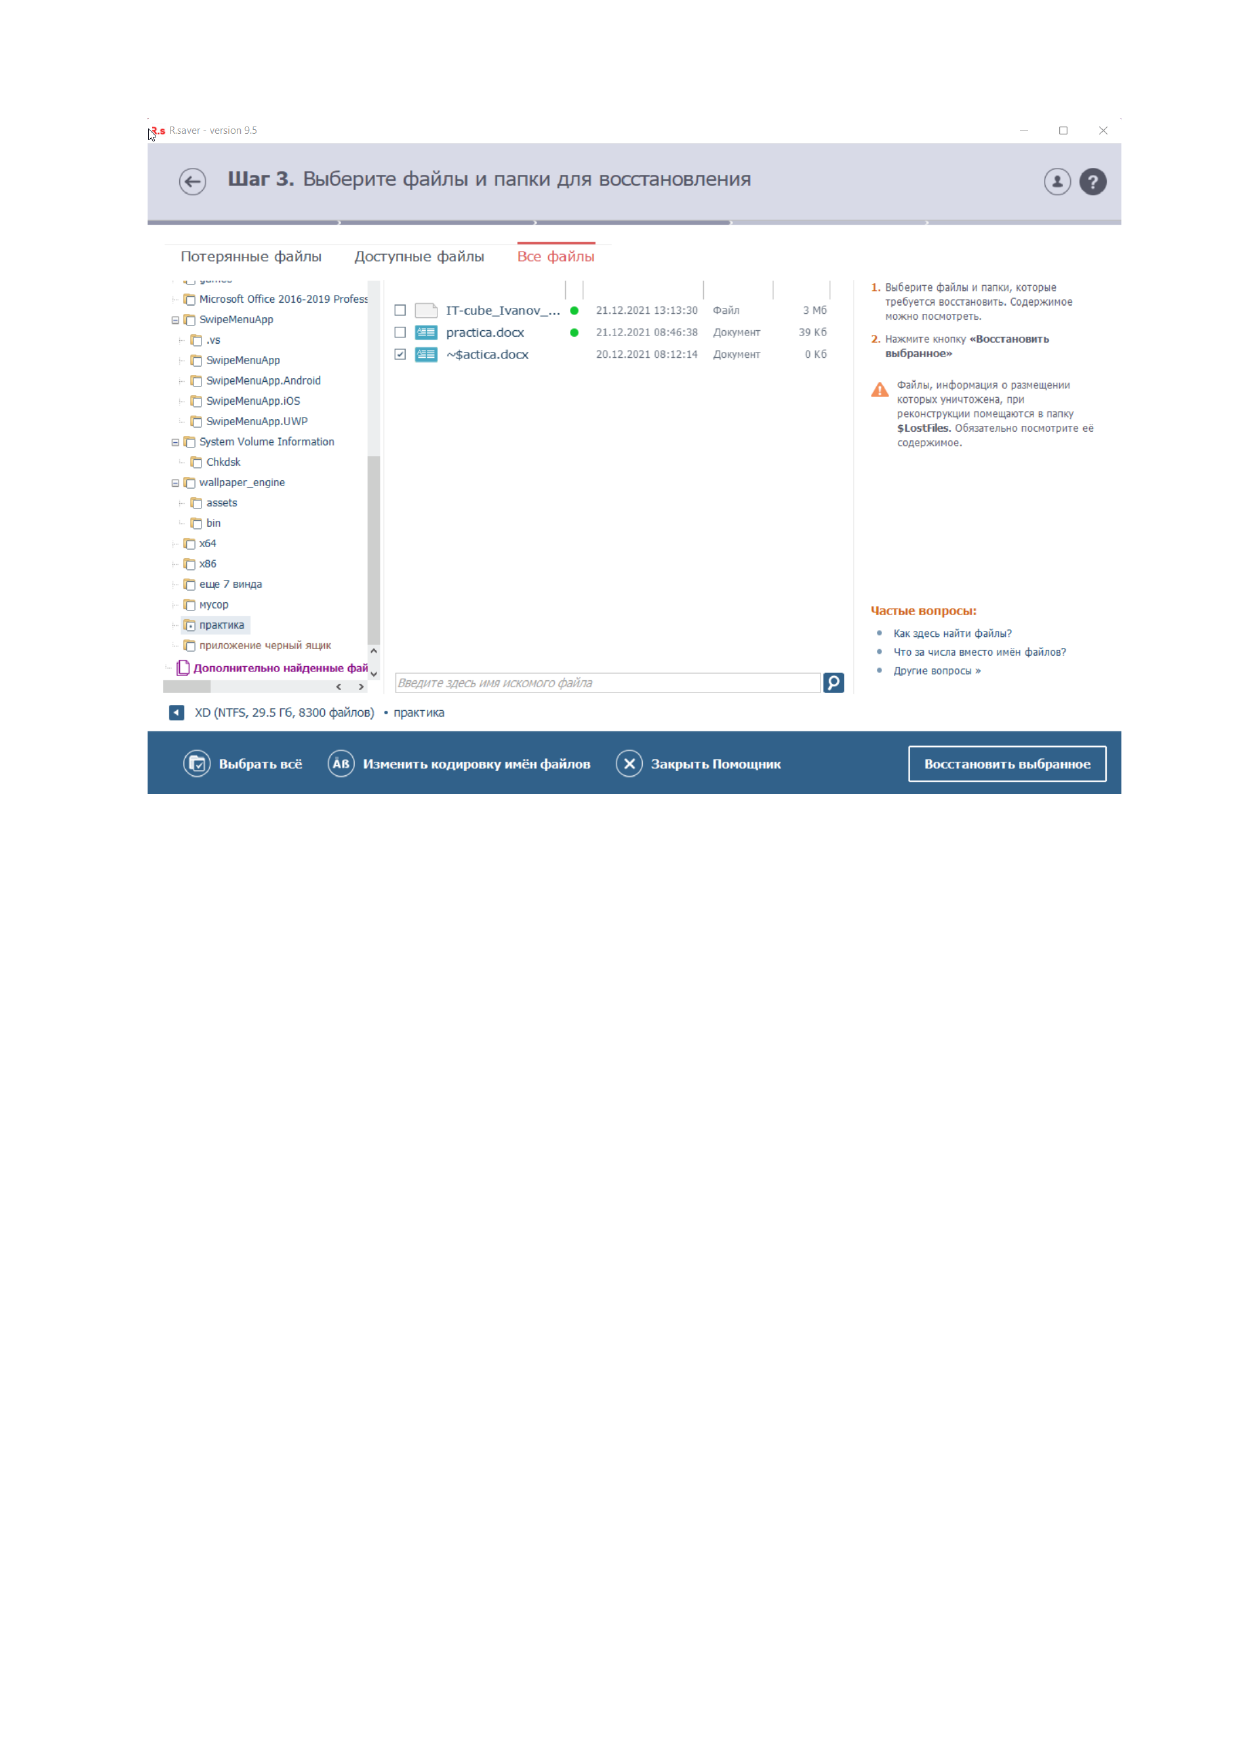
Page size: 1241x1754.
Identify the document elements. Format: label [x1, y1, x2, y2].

picture [147, 118, 1122, 794]
